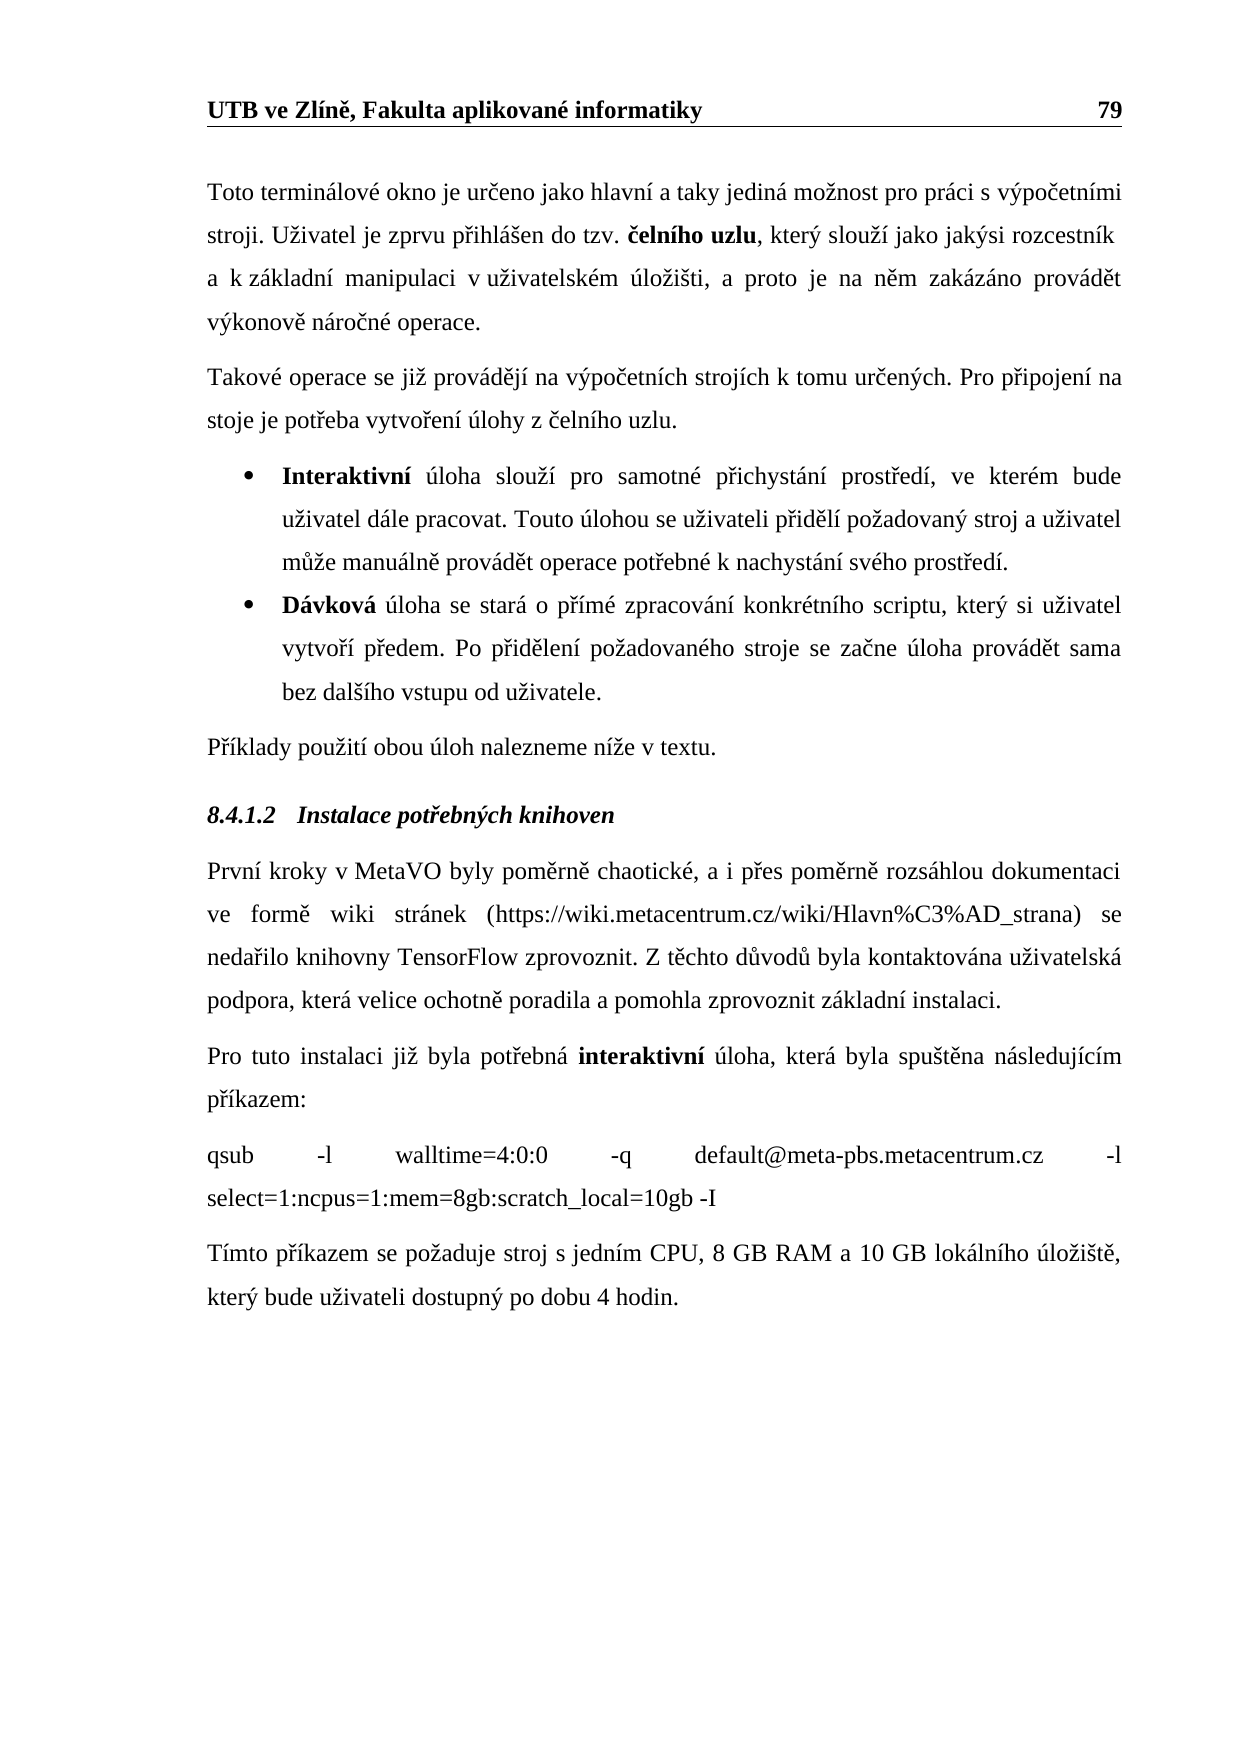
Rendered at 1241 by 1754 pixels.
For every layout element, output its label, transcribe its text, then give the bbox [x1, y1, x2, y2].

text Tímto příkazem se požaduje stroj s jedním CPU, 8 GB RAM a 10 GB lokálního úložiště, který bude uživateli dostupný po dobu 4 hodin. [207, 1238, 1122, 1310]
text Pro tuto instalaci již byla potřebná interaktivní úloha, která byla spuštěna následujícím příkazem: [207, 1041, 1122, 1113]
text qsub -l walltime=4:0:0 -q default@meta-pbs.metacentrum.cz -l select=1:ncpus=1:mem=8gb:scratch_local=10gb -I [207, 1140, 1122, 1212]
subtitle Instalace potřebných knihoven [207, 800, 1122, 829]
text První kroky v MetaVO byly poměrně chaotické, a i přes poměrně rozsáhlou dokumentaci ve formě wiki stránek (https://wiki.metacentrum.cz/wiki/Hlavn%C3%AD_strana) se nedařilo knihovny TensorFlow zprovoznit. Z těchto důvodů byla kontaktována uživatelská podpora, která velice ochotně poradila a pomohla zprovoznit základní instalaci. [207, 856, 1122, 1014]
text Příklady použití obou úloh nalezneme níže v textu. [207, 732, 1122, 761]
list Interaktivní úloha slouží pro samotné přichystání prostředí, ve kterém bude uživatel dále pracovat. Touto úlohou se uživateli přidělí požadovaný stroj a uživatel může manuálně provádět operace potřebné k nachystání svého prostředí. [244, 461, 1122, 576]
list Dávková úloha se stará o přímé zpracování konkrétního scriptu, který si uživatel vytvoří předem. Po přidělení požadovaného stroje se začne úloha provádět sama bez dalšího vstupu od uživatele. [244, 590, 1122, 705]
text Toto terminálové okno je určeno jako hlavní a taky jediná možnost pro práci s výpočetními stroji. Uživatel je zprvu přihlášen do tzv. čelního uzlu, který slouží jako jakýsi rozcestník a k základní manipulaci v uživatelském úložišti, a proto je na něm zakázáno provádět výkonově náročné operace. [207, 177, 1122, 335]
text Takové operace se již provádějí na výpočetních strojích k tomu určených. Pro připojení na stoje je potřeba vytvoření úlohy z čelního uzlu. [207, 362, 1122, 434]
